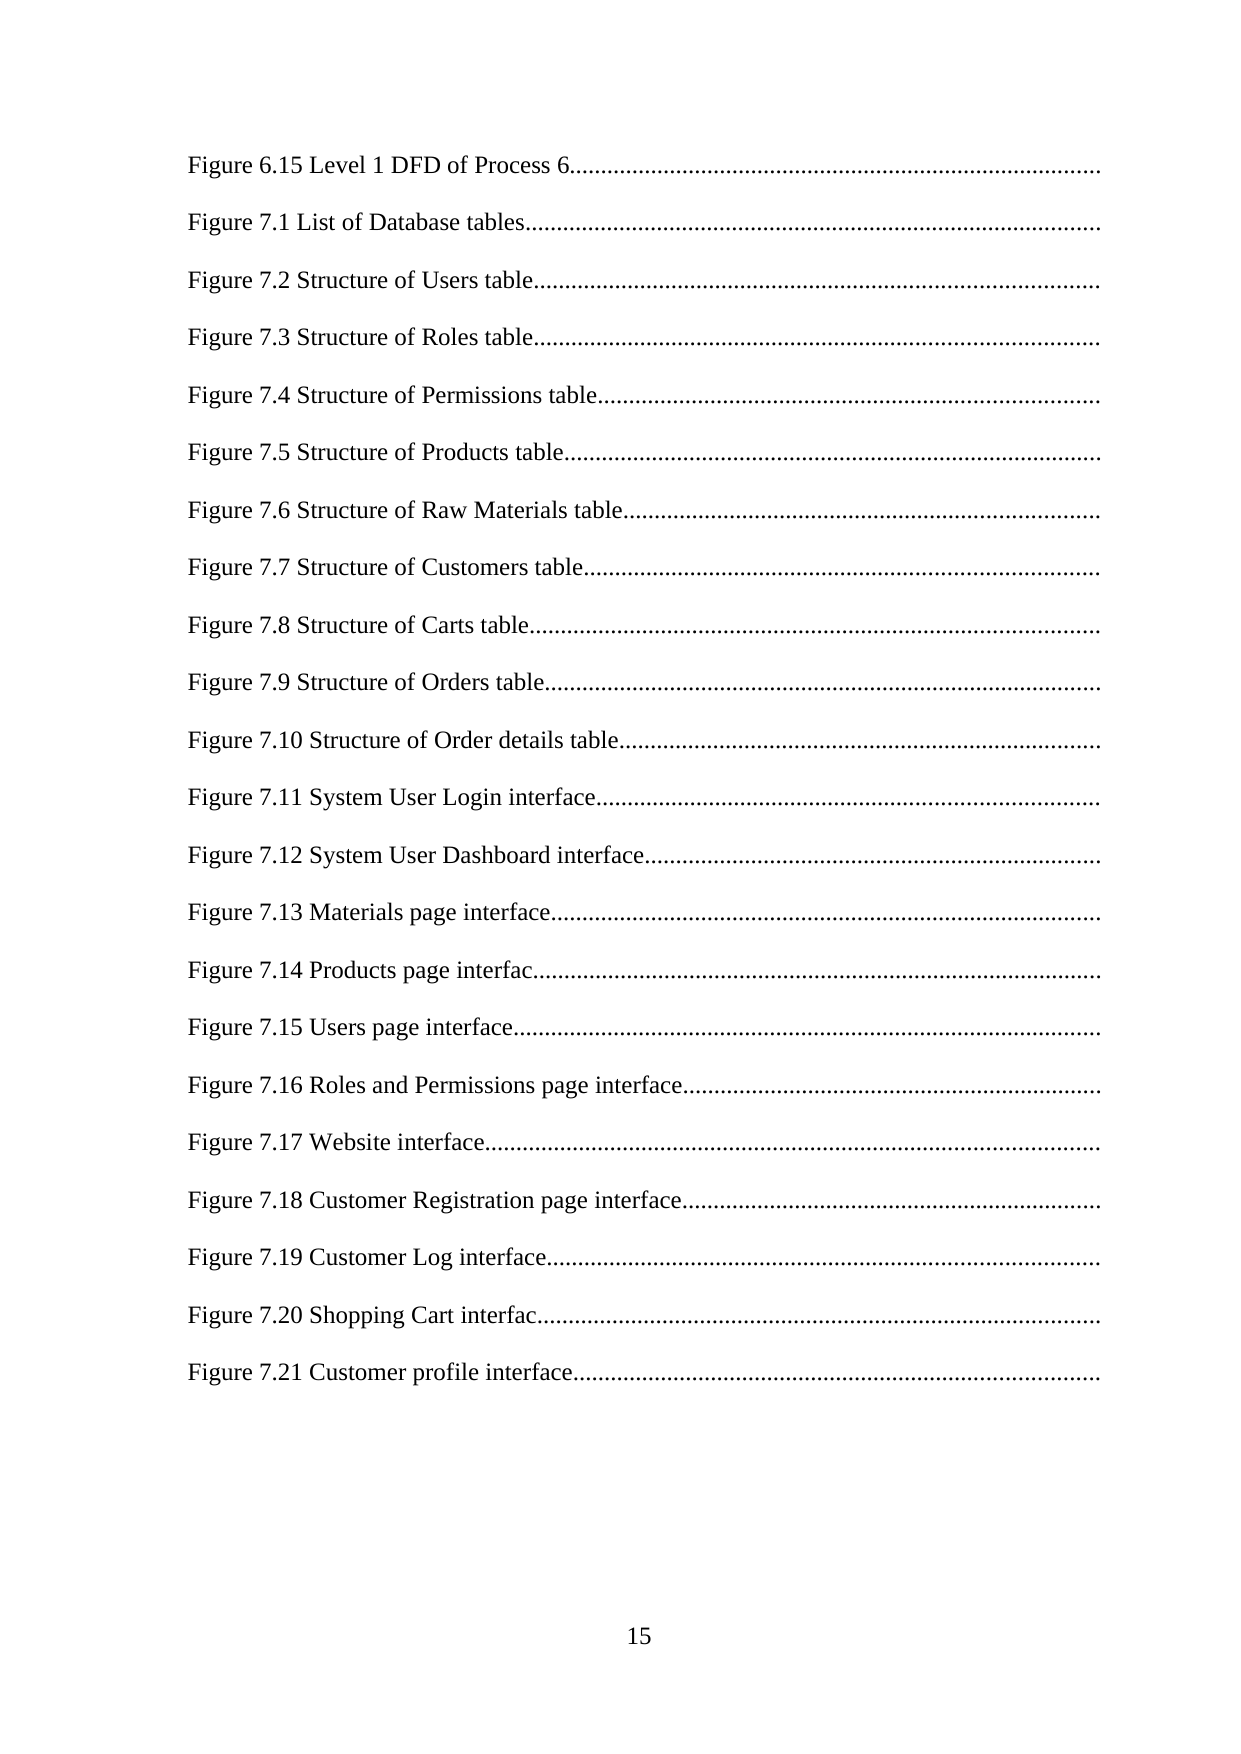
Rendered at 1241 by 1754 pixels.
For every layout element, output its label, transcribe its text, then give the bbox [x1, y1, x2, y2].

text Figure 7.13 Materials page interface 68 [187, 897, 1090, 926]
text Figure 7.8 Structure of Carts table 66 [187, 610, 1090, 639]
text Figure 7.11 System User Login interface 67 [187, 782, 1090, 811]
text Figure 7.12 System User Dashboard interface 68 [187, 840, 1090, 869]
text Figure 7.17 Website interface 70 [187, 1127, 1090, 1156]
text Figure 7.7 Structure of Customers table 66 [187, 552, 1090, 581]
text Figure 7.16 Roles and Permissions page interface 69 [187, 1070, 1090, 1099]
text Figure 7.15 Users page interface 69 [187, 1012, 1090, 1041]
text Figure 7.20 Shopping Cart interfac 71 [187, 1300, 1090, 1329]
text Figure 7.19 Customer Log interface 71 [187, 1242, 1090, 1271]
text Figure 7.1 List of Database tables 64 [187, 207, 1090, 236]
text Figure 6.15 Level 1 DFD of Process 6 63 [187, 150, 1090, 179]
text Figure 7.9 Structure of Orders table 67 [187, 667, 1090, 696]
text Figure 7.10 Structure of Order details table 67 [187, 725, 1090, 754]
text Figure 7.2 Structure of Users table 64 [187, 265, 1090, 294]
text Figure 7.5 Structure of Products table 66 [187, 437, 1090, 466]
text Figure 7.6 Structure of Raw Materials table 66 [187, 495, 1090, 524]
text Figure 7.18 Customer Registration page interface 70 [187, 1185, 1090, 1214]
text Figure 7.14 Products page interfac 68 [187, 955, 1090, 984]
text Figure 7.21 Customer profile interface 72 [187, 1357, 1090, 1386]
text Figure 7.4 Structure of Permissions table 65 [187, 380, 1090, 409]
text Figure 7.3 Structure of Roles table 65 [187, 322, 1090, 351]
